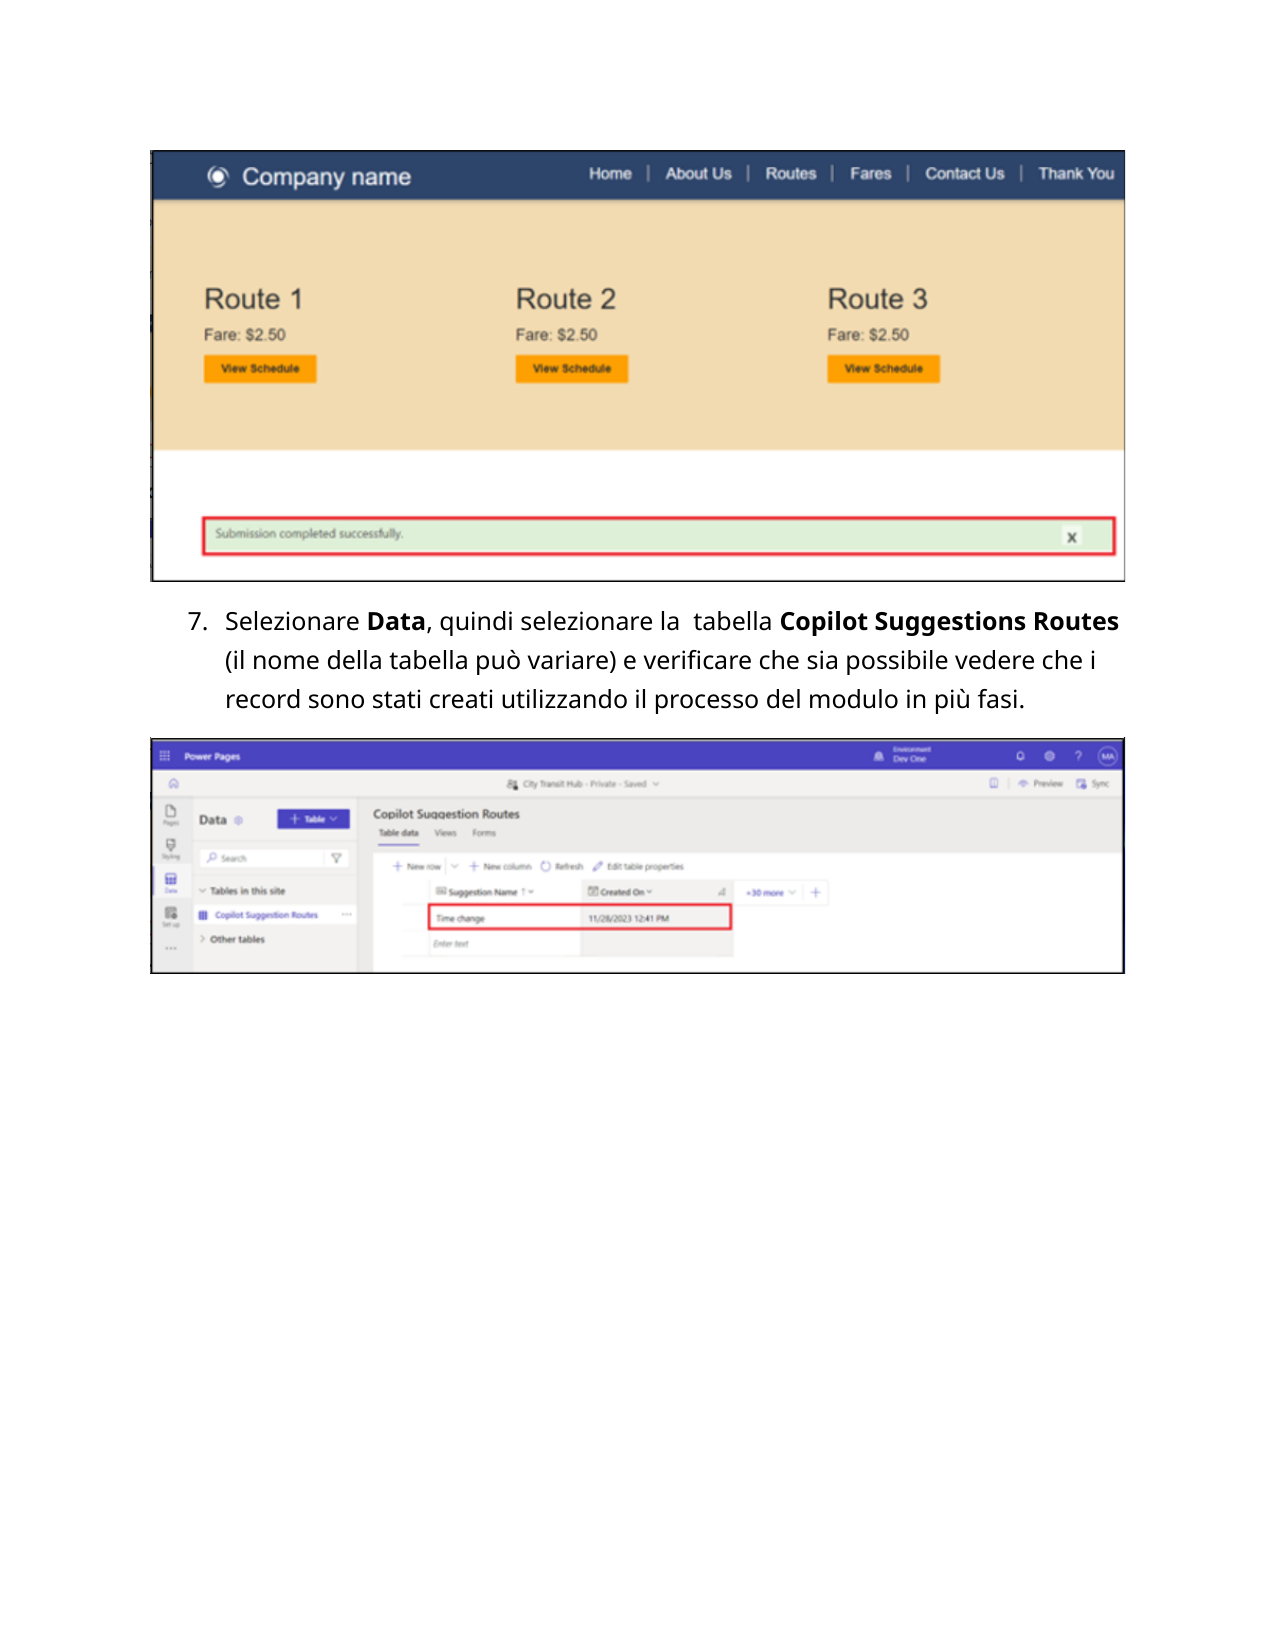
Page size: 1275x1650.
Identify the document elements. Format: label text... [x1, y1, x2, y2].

picture [150, 150, 1125, 582]
picture [150, 737, 1125, 974]
list Selezionare Data, quindi selezionare la tabella Copilot Suggestions Routes (il nome della tabella può variare) e verificare che sia possibile vedere che i record sono stati creati utilizzando il processo del modulo in più fasi. [187, 603, 1125, 716]
